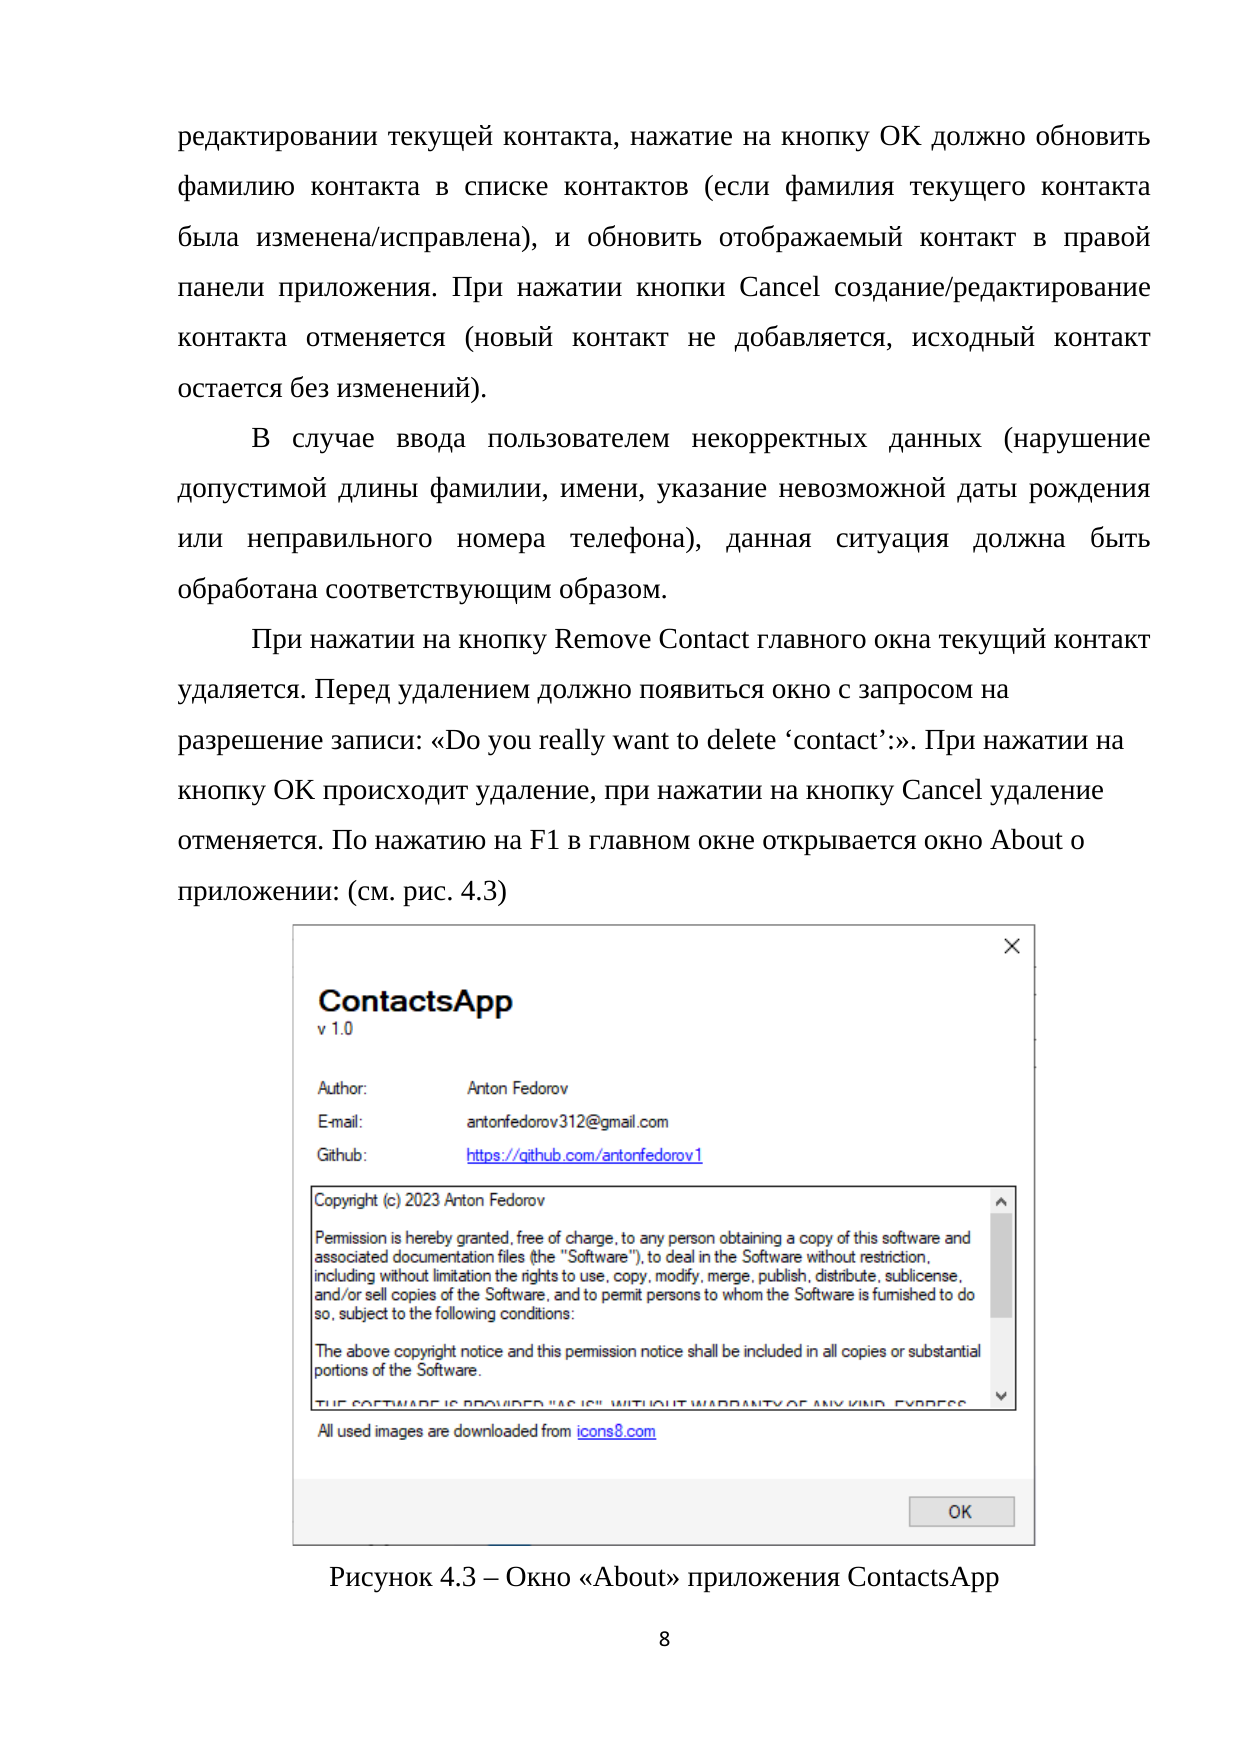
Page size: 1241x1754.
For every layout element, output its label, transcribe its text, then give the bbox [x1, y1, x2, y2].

text В случае ввода пользователем некорректных данных (нарушение допустимой длины фамилии, имени, указание невозможной даты рождения или неправильного номера телефона), данная ситуация должна быть обработана соответствующим образом. [177, 420, 1152, 604]
picture [292, 923, 1037, 1546]
text Рисунок 4.3 – Окно «About» приложения ContactsApp [177, 1559, 1152, 1593]
text При нажатии на кнопку Remove Contact главного окна текущий контакт удаляется. Перед удалением должно появиться окно с запросом на разрешение записи: «Do you really want to delete ‘contact’:». При нажатии на кнопку OK происходит удаление, при нажатии на кнопку Cancel удаление отменяется. По нажатию на F1 в главном окне открывается окно About о приложении: (см. рис. 4.3) [177, 621, 1152, 906]
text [177, 118, 1152, 403]
